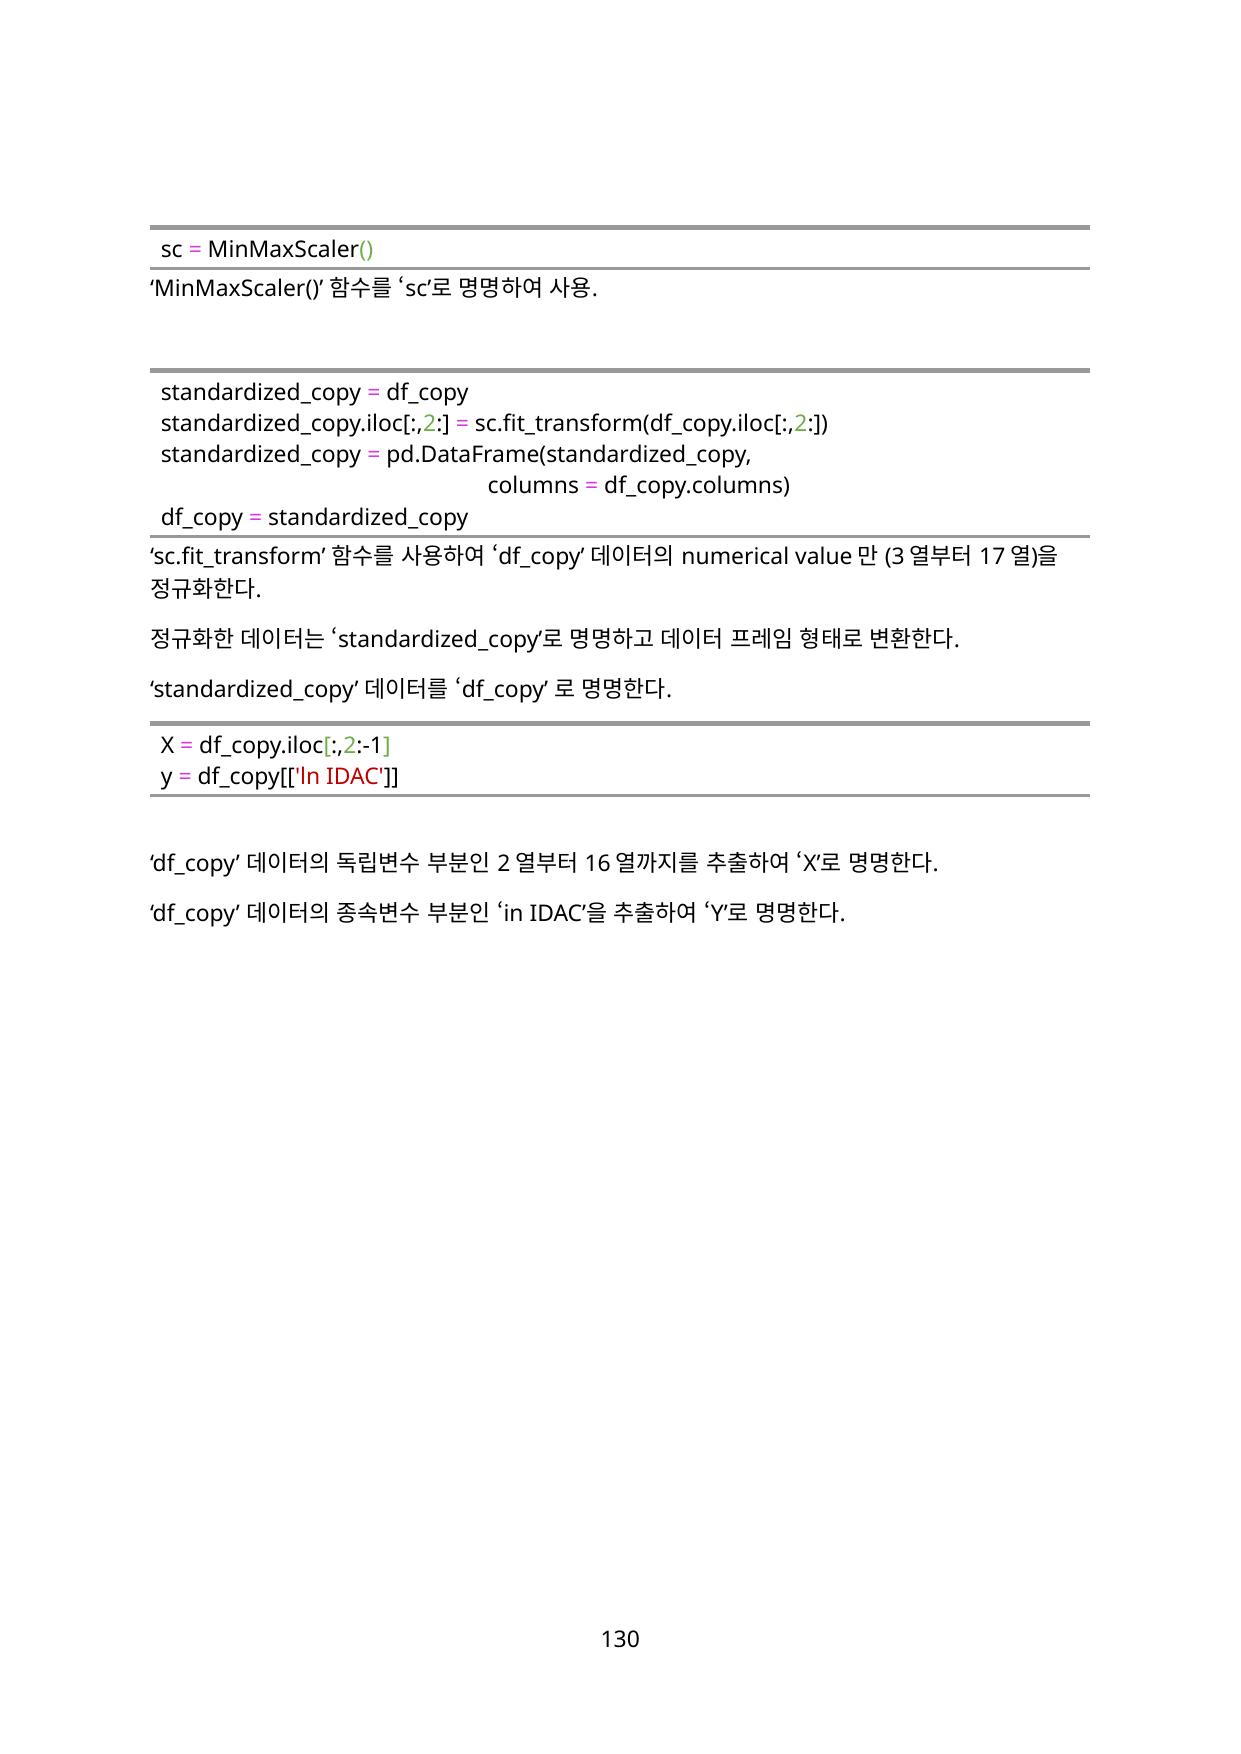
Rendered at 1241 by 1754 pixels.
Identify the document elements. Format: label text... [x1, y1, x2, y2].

table_header standardized_copy = df_copy standardized_copy.iloc[:,2:] = sc.fit_transform(df_copy.iloc[:,2:]) standardized_copy = pd.DataFrame(standardized_copy, columns = df_copy.columns) df_copy = standardized_copy [150, 373, 1090, 535]
text 정규화한 데이터는 ‘standardized_copy’로 명명하고 데이터 프레임 형태로 변환한다. [150, 621, 1090, 654]
text ‘standardized_copy’ 데이터를 ‘df_copy’ 로 명명한다. [150, 671, 1090, 704]
text ‘MinMaxScaler()’ 함수를 ‘sc’로 명명하여 사용. [150, 270, 1090, 303]
table_header X = df_copy.iloc[:,2:-1] y = df_copy[['ln IDAC']] [150, 726, 1090, 794]
text ‘sc.fit_transform’ 함수를 사용하여 ‘df_copy’ 데이터의 numerical value만 (3열부터 17열)을 정규화한다. [150, 538, 1090, 604]
text ‘df_copy’ 데이터의 종속변수 부분인 ‘in IDAC’을 추출하여 ‘Y’로 명명한다. [150, 895, 1090, 928]
table_header sc = MinMaxScaler() [150, 230, 1090, 267]
text ‘df_copy’ 데이터의 독립변수 부분인 2열부터 16열까지를 추출하여 ‘X’로 명명한다. [150, 845, 1090, 878]
